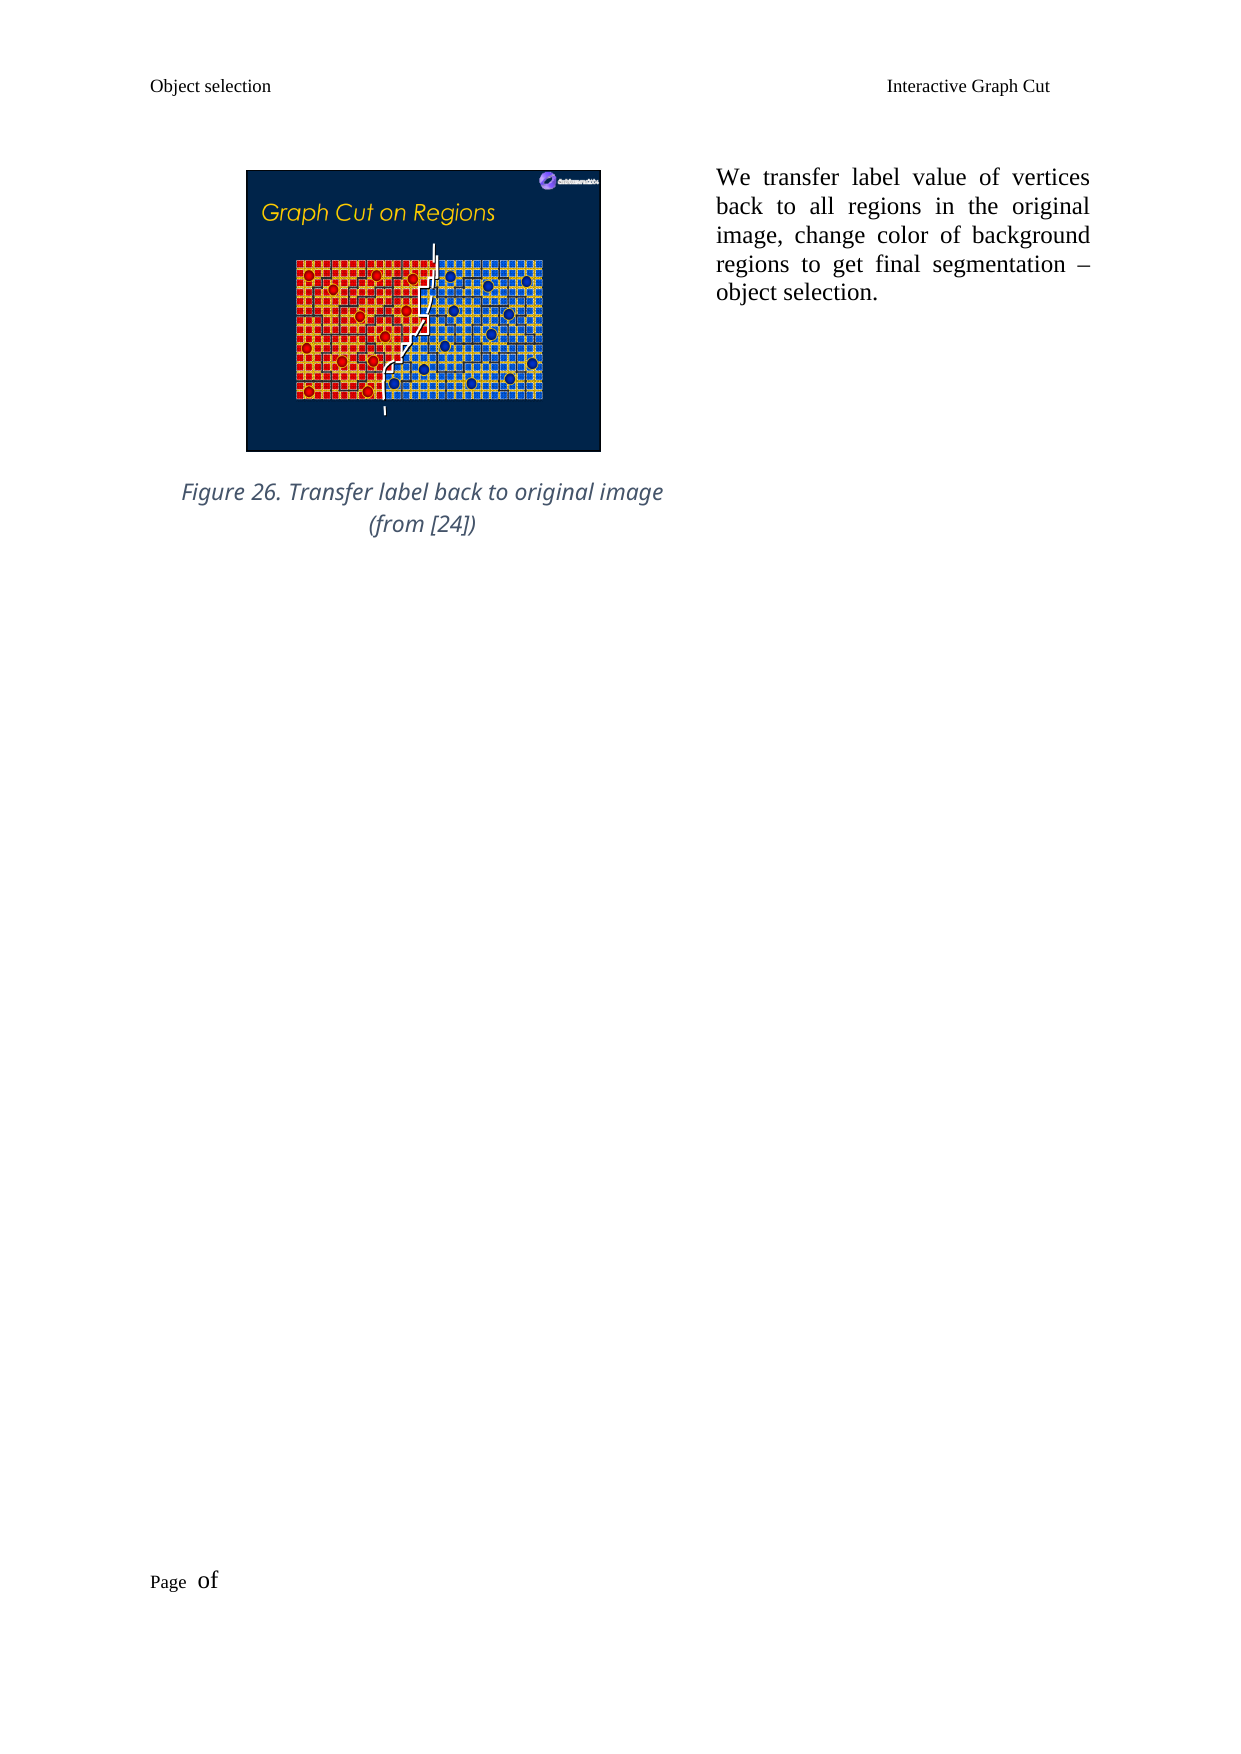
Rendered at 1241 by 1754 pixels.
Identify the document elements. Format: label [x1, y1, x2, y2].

picture [245, 170, 602, 452]
